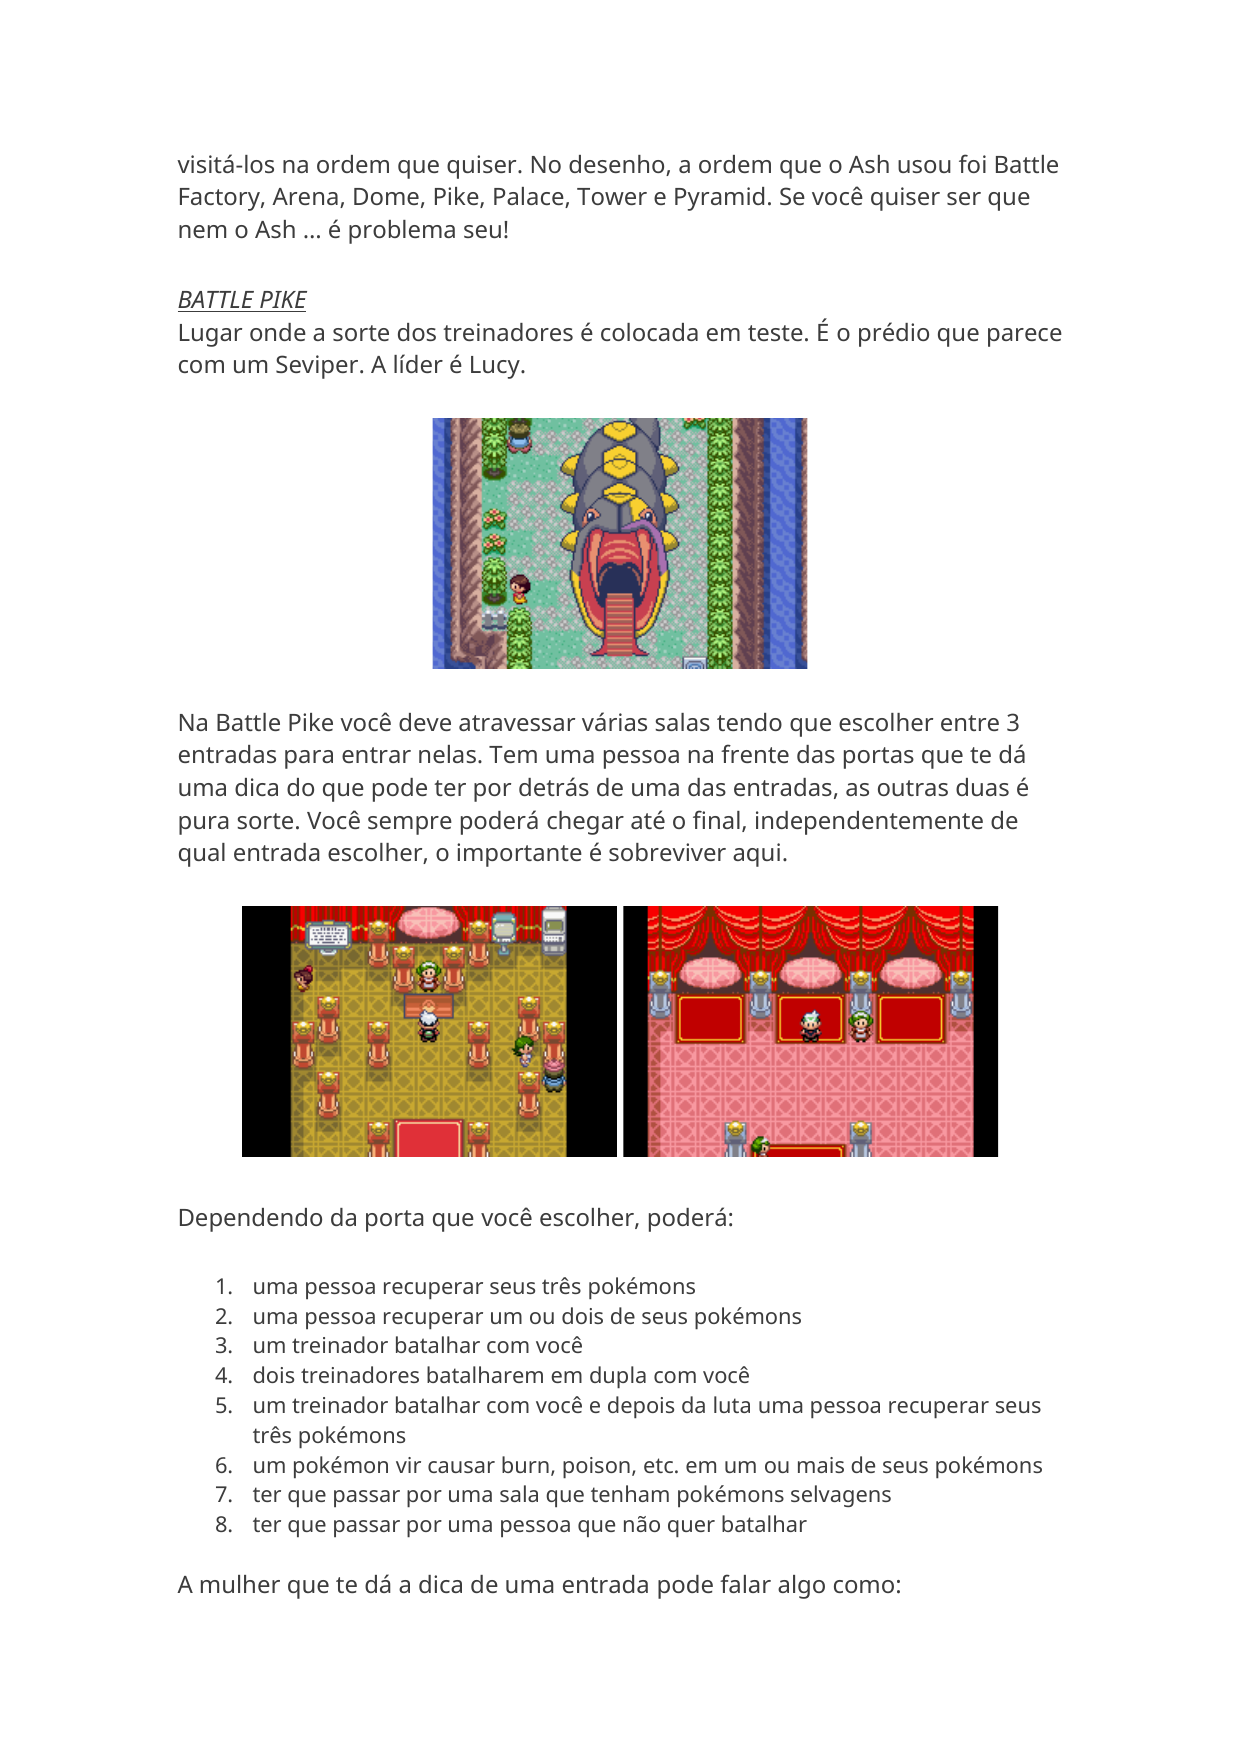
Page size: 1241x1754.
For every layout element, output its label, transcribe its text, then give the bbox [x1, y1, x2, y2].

list dois treinadores batalharem em dupla com você [215, 1360, 1063, 1390]
list ter que passar por uma pessoa que não quer batalhar [215, 1509, 1063, 1539]
text Dependendo da porta que você escolher, poderá: [177, 1201, 1063, 1233]
text A mulher que te dá a dica de uma entrada pode falar algo como: [177, 1568, 1063, 1601]
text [177, 148, 1063, 245]
list um treinador batalhar com você e depois da luta uma pessoa recuperar seus três pokémons [215, 1390, 1063, 1449]
picture [623, 906, 999, 1157]
list ter que passar por uma sala que tenham pokémons selvagens [215, 1479, 1063, 1509]
picture [432, 418, 808, 669]
list um treinador batalhar com você [215, 1330, 1063, 1360]
list um pokémon vir causar burn, poison, etc. em um ou mais de seus pokémons [215, 1449, 1063, 1479]
text BATTLE PIKE Lugar onde a sorte dos treinadores é colocada em teste. É o prédio que parece com um Seviper. A líder é Lucy. [177, 283, 1063, 381]
text Na Battle Pike você deve atravessar várias salas tendo que escolher entre 3 entradas para entrar nelas. Tem uma pessoa na frente das portas que te dá uma dica do que pode ter por detrás de uma das entradas, as outras duas é pura sorte. Você sempre poderá chegar até o final, independentemente de qual entrada escolher, o importante é sobreviver aqui. [177, 706, 1063, 869]
list uma pessoa recuperar seus três pokémons [215, 1271, 1063, 1301]
list uma pessoa recuperar um ou dois de seus pokémons [215, 1301, 1063, 1330]
picture [242, 906, 617, 1157]
